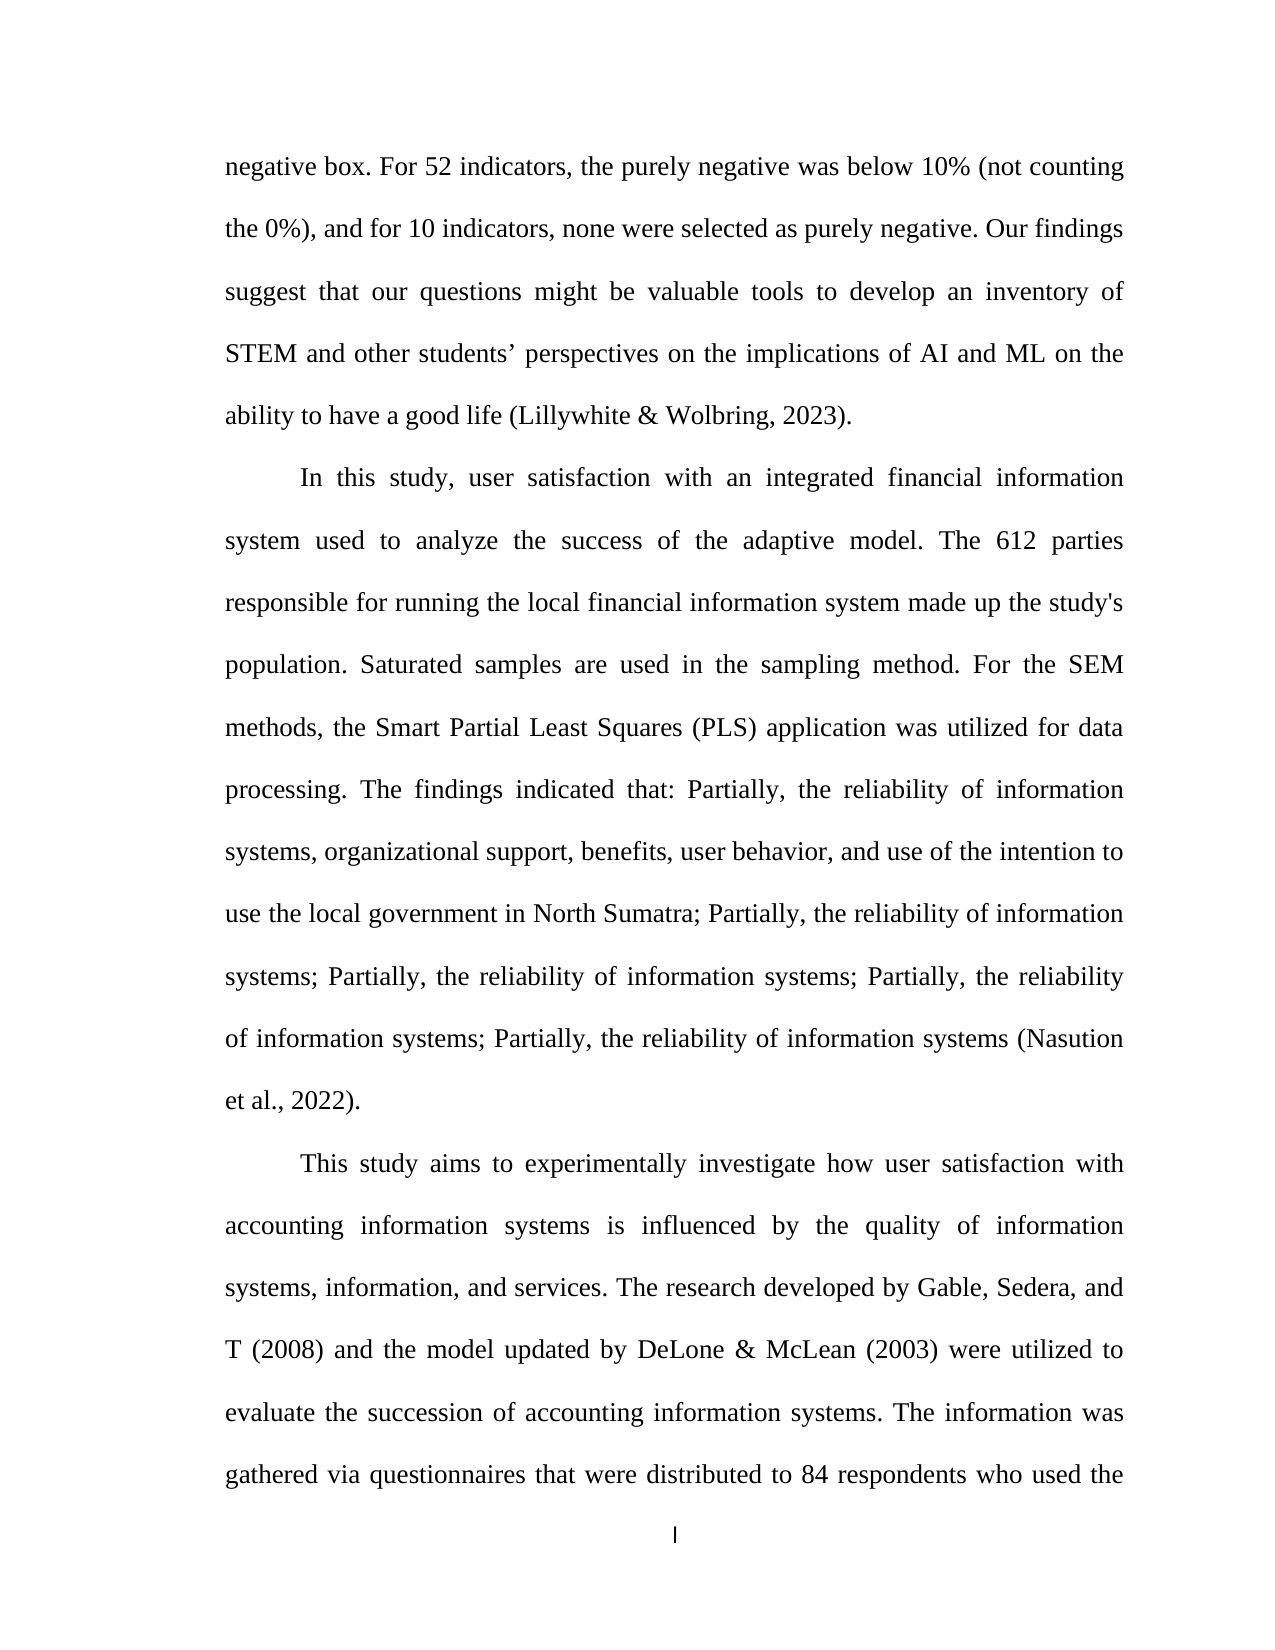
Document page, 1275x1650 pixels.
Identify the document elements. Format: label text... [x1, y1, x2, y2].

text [225, 1147, 1125, 1489]
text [225, 150, 1125, 430]
text In this study, user satisfaction with an integrated financial information system used to analyze the success of the adaptive model. The 612 parties responsible for running the local financial information system made up the study's population. Saturated samples are used in the sampling method. For the SEM methods, the Smart Partial Least Squares (PLS) application was utilized for data processing. The findings indicated that: Partially, the reliability of information systems, organizational support, benefits, user behavior, and use of the intention to use the local government in North Sumatra; Partially, the reliability of information systems; Partially, the reliability of information systems; Partially, the reliability of information systems; Partially, the reliability of information systems (Nasution et al., 2022). [225, 461, 1125, 1116]
